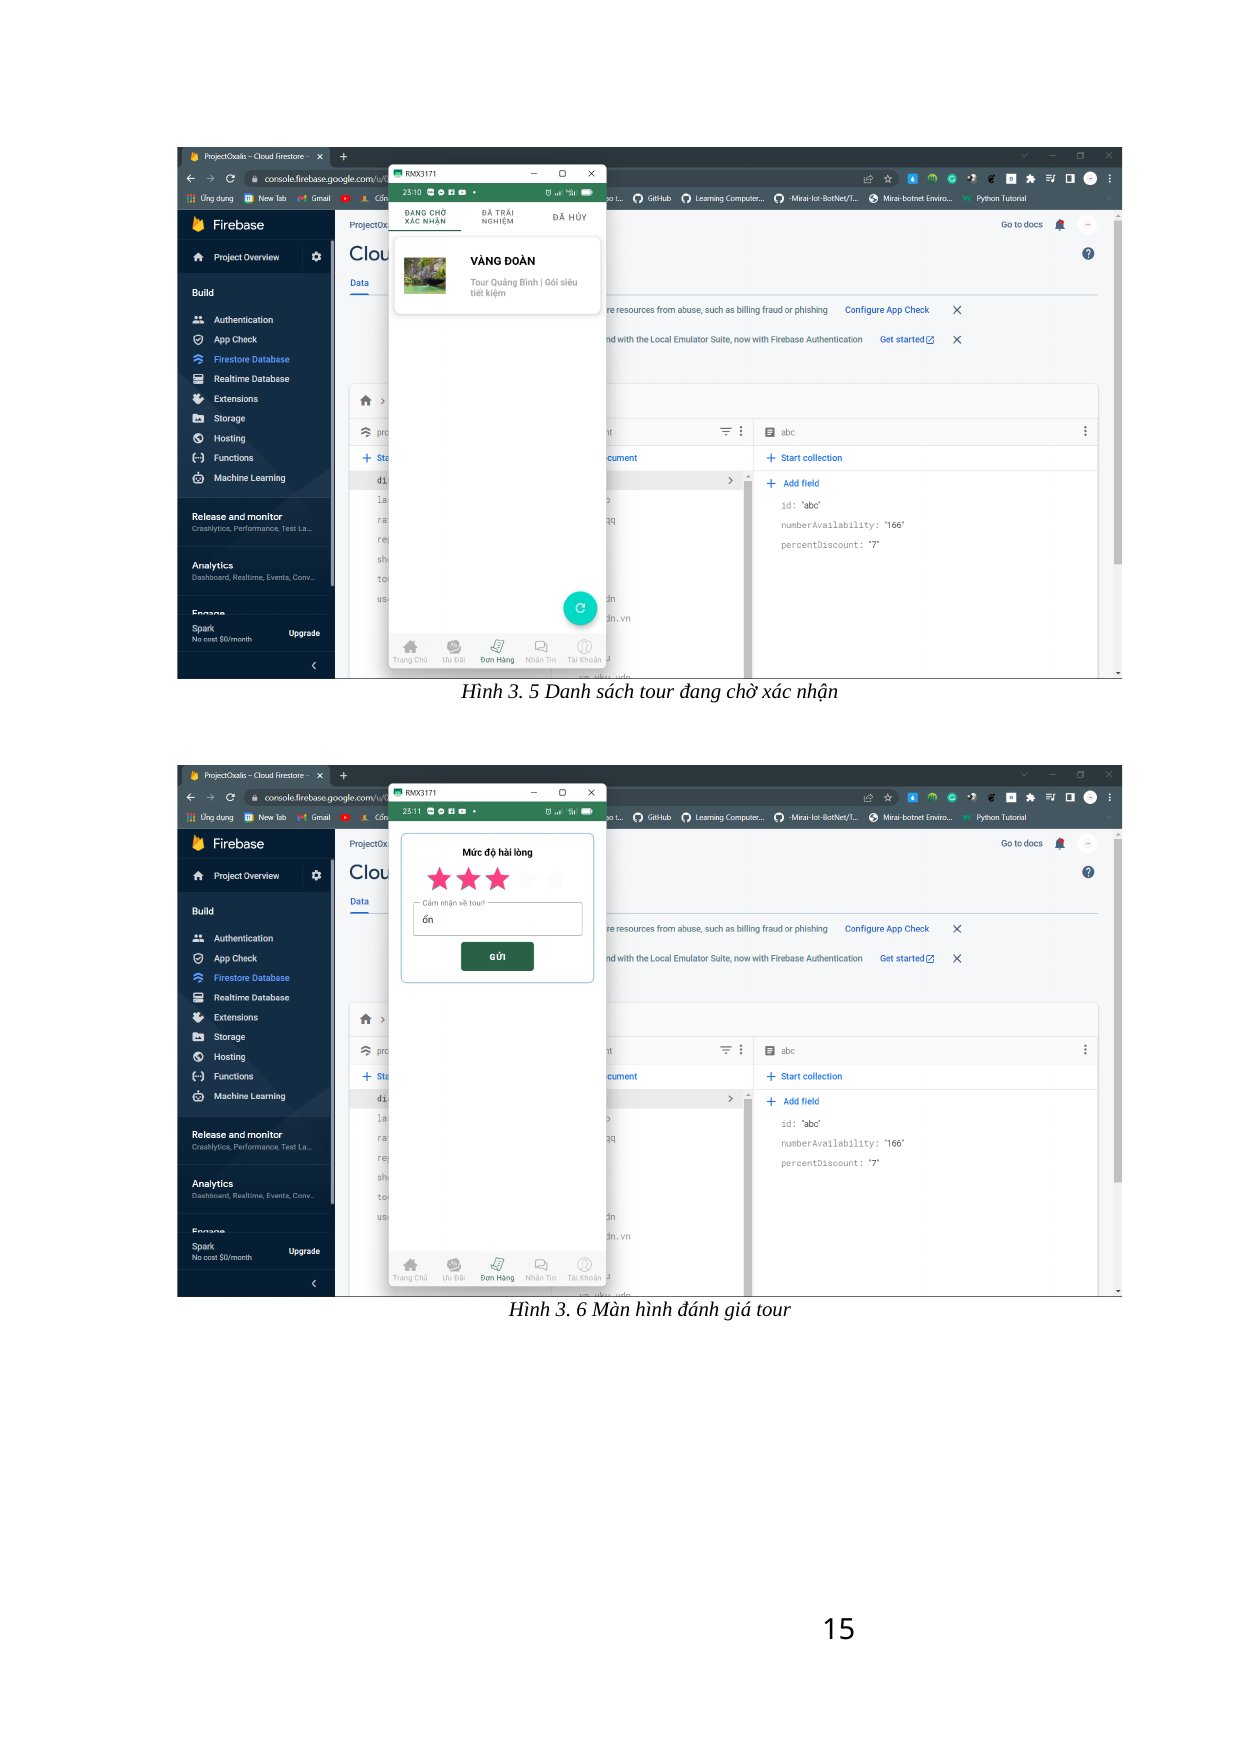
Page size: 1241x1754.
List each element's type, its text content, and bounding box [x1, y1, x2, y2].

text Hình 3. 6 Màn hình đánh giá tour [177, 1297, 1122, 1321]
text Hình 3. 5 Danh sách tour đang chờ xác nhận [177, 679, 1122, 703]
picture [177, 147, 1123, 679]
picture [177, 765, 1123, 1297]
